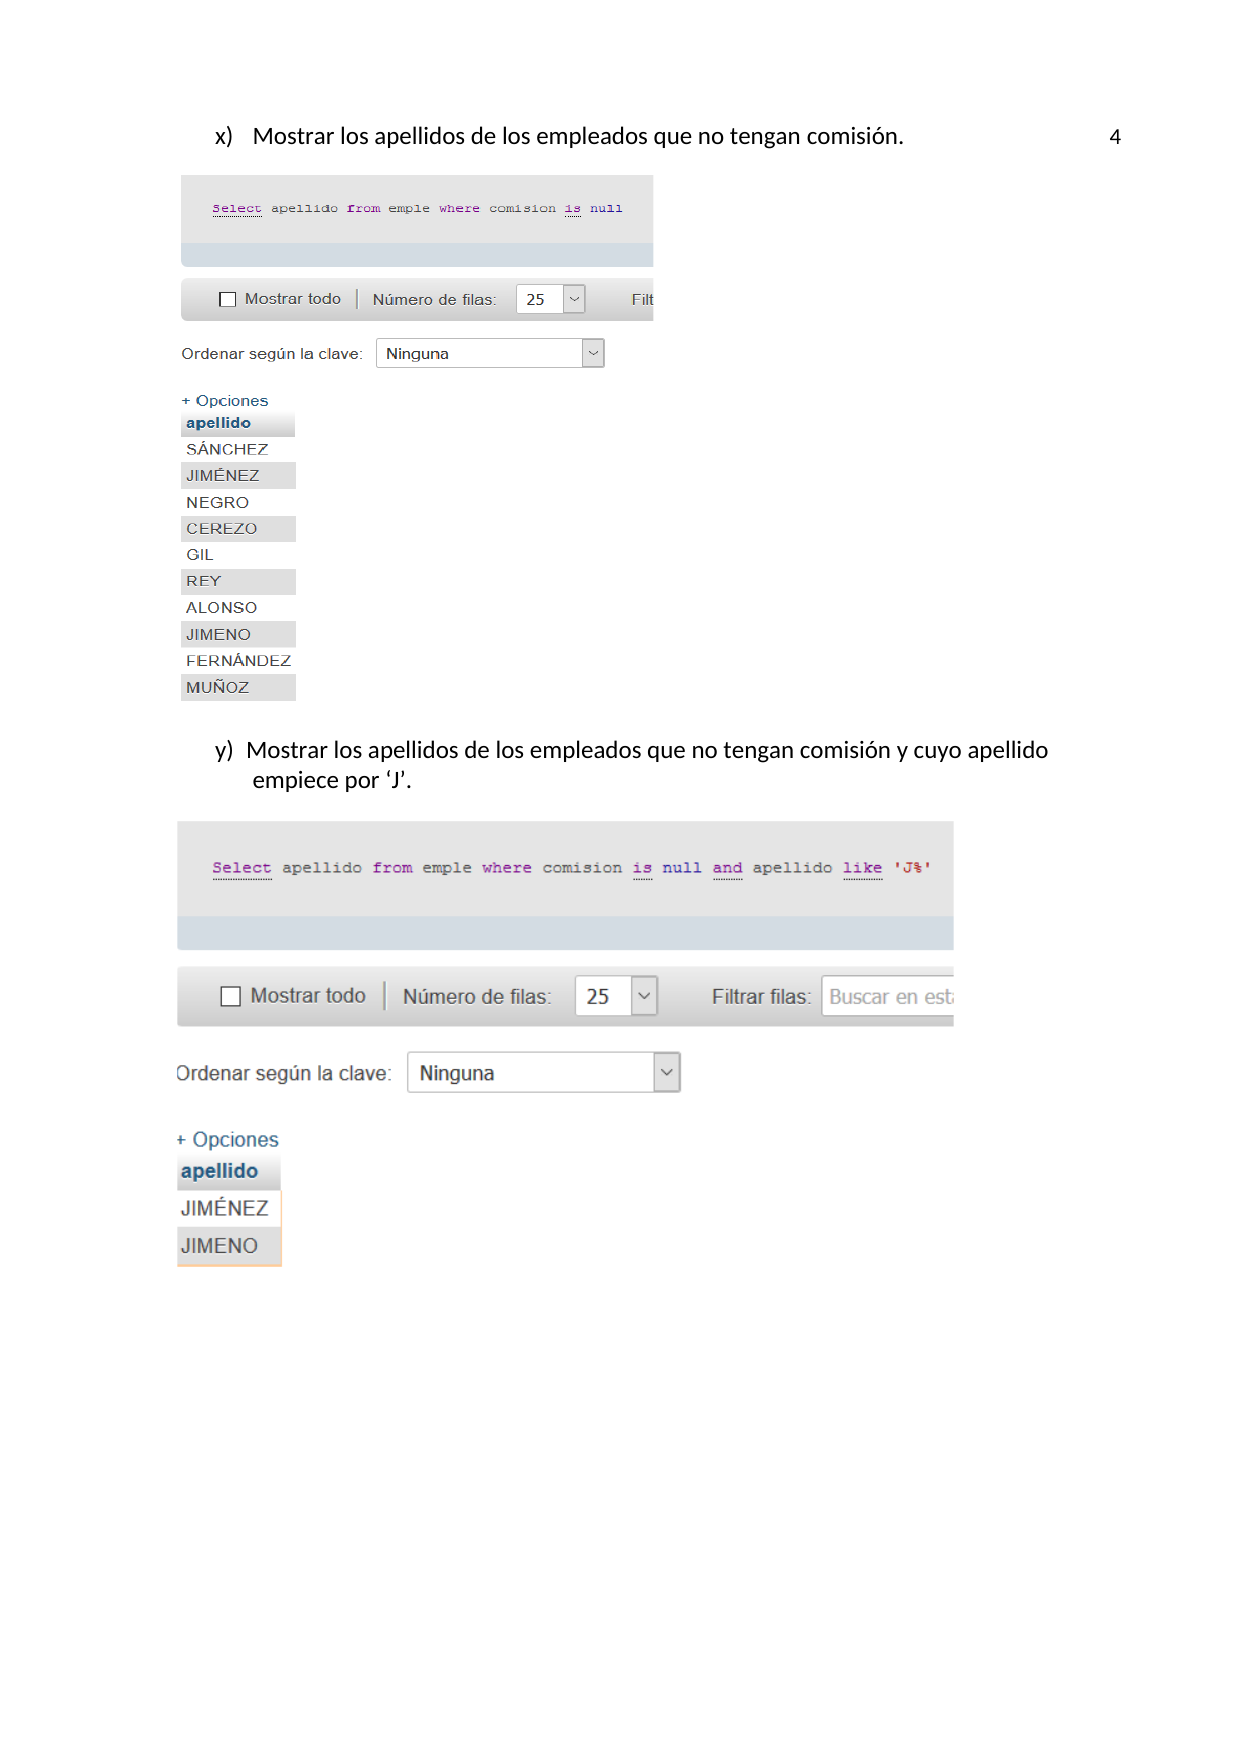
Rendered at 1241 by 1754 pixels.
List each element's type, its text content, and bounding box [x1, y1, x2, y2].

list Mostrar los apellidos de los empleados que no tengan comisión. [215, 120, 1063, 151]
picture [177, 820, 954, 1277]
list Mostrar los apellidos de los empleados que no tengan comisión y cuyo apellido empiece por ʻJʼ. [215, 734, 1063, 795]
picture [177, 175, 654, 710]
